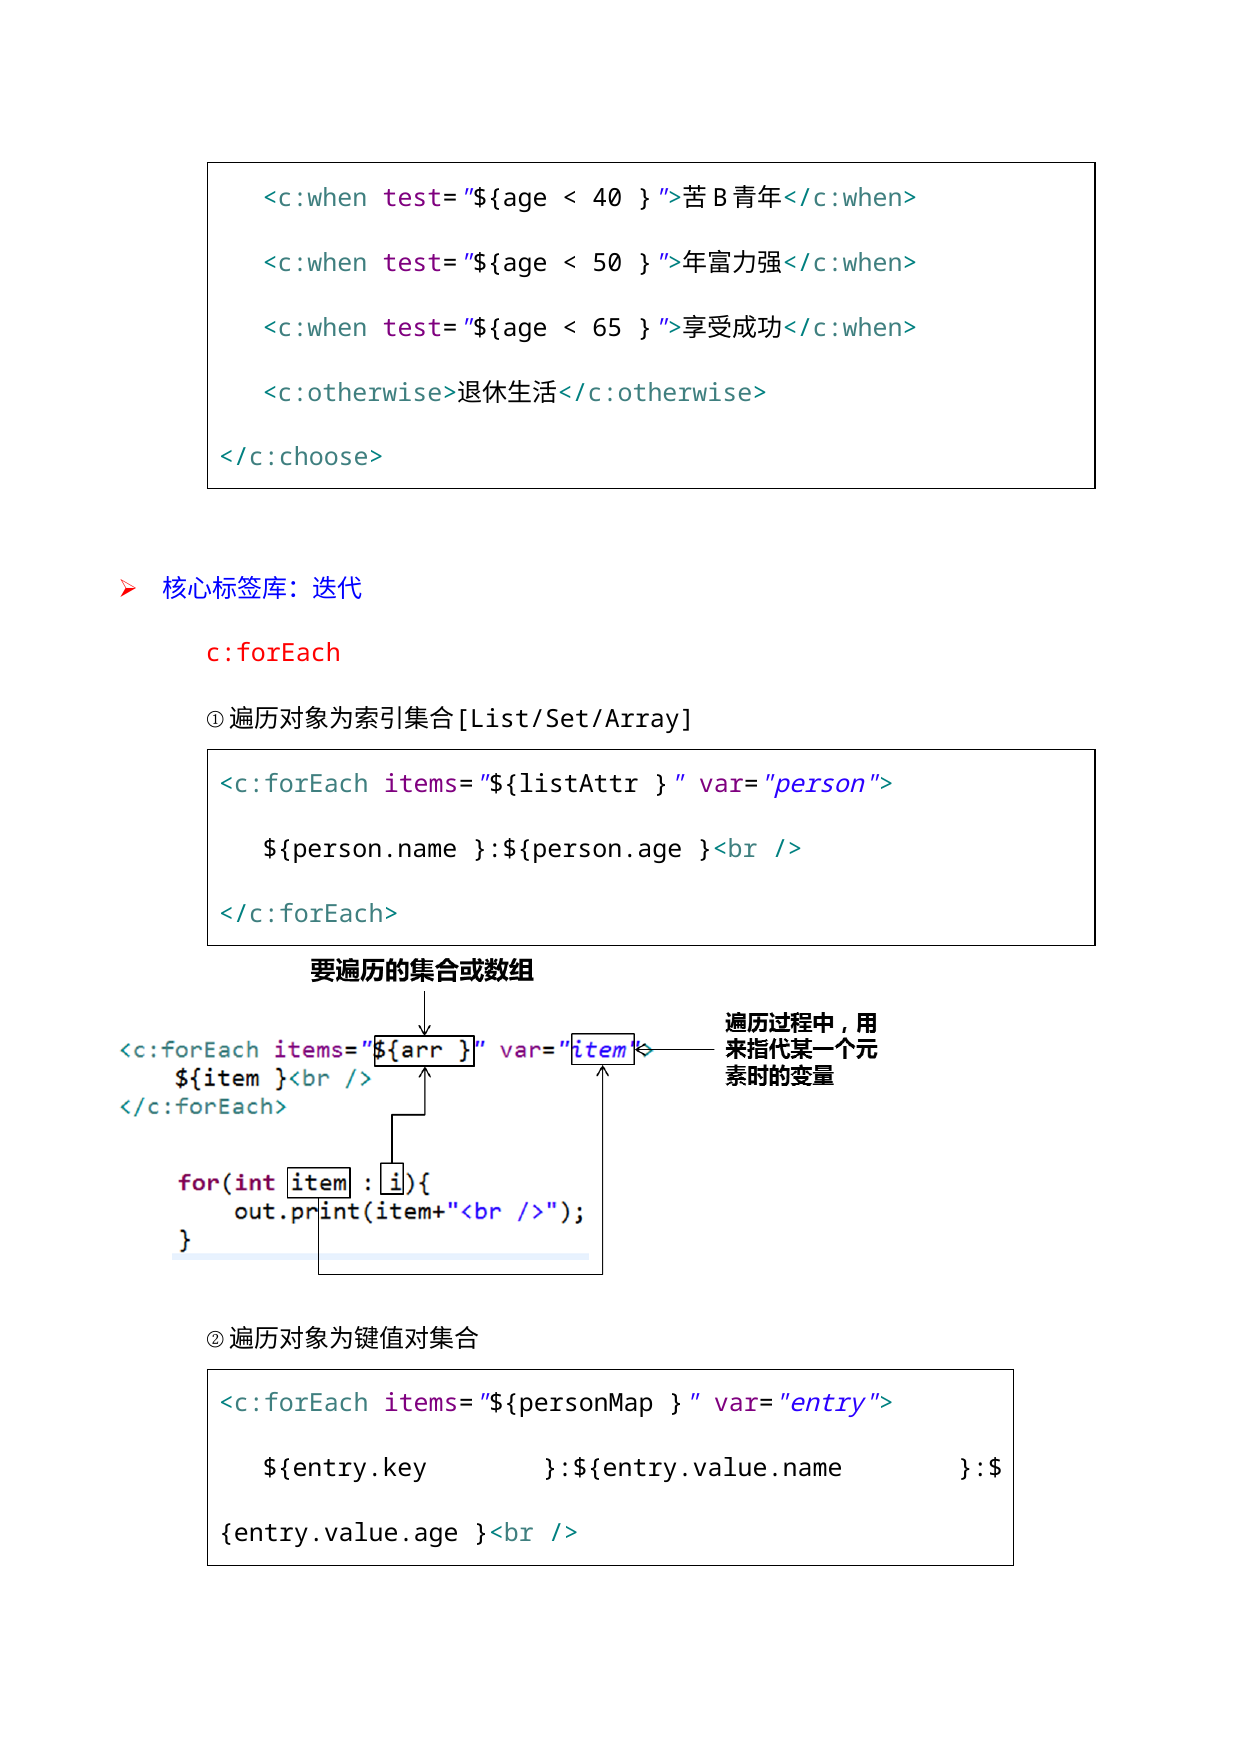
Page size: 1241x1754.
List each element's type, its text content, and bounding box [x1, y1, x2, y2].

list 核心标签库：迭代 [118, 554, 1122, 619]
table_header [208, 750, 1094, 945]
picture [118, 946, 909, 1275]
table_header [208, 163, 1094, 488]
text c:forEach [162, 619, 1122, 684]
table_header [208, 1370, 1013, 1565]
text ②遍历对象为键值对集合 [162, 1304, 1122, 1369]
text ①遍历对象为索引集合[List/Set/Array] [162, 684, 1122, 749]
